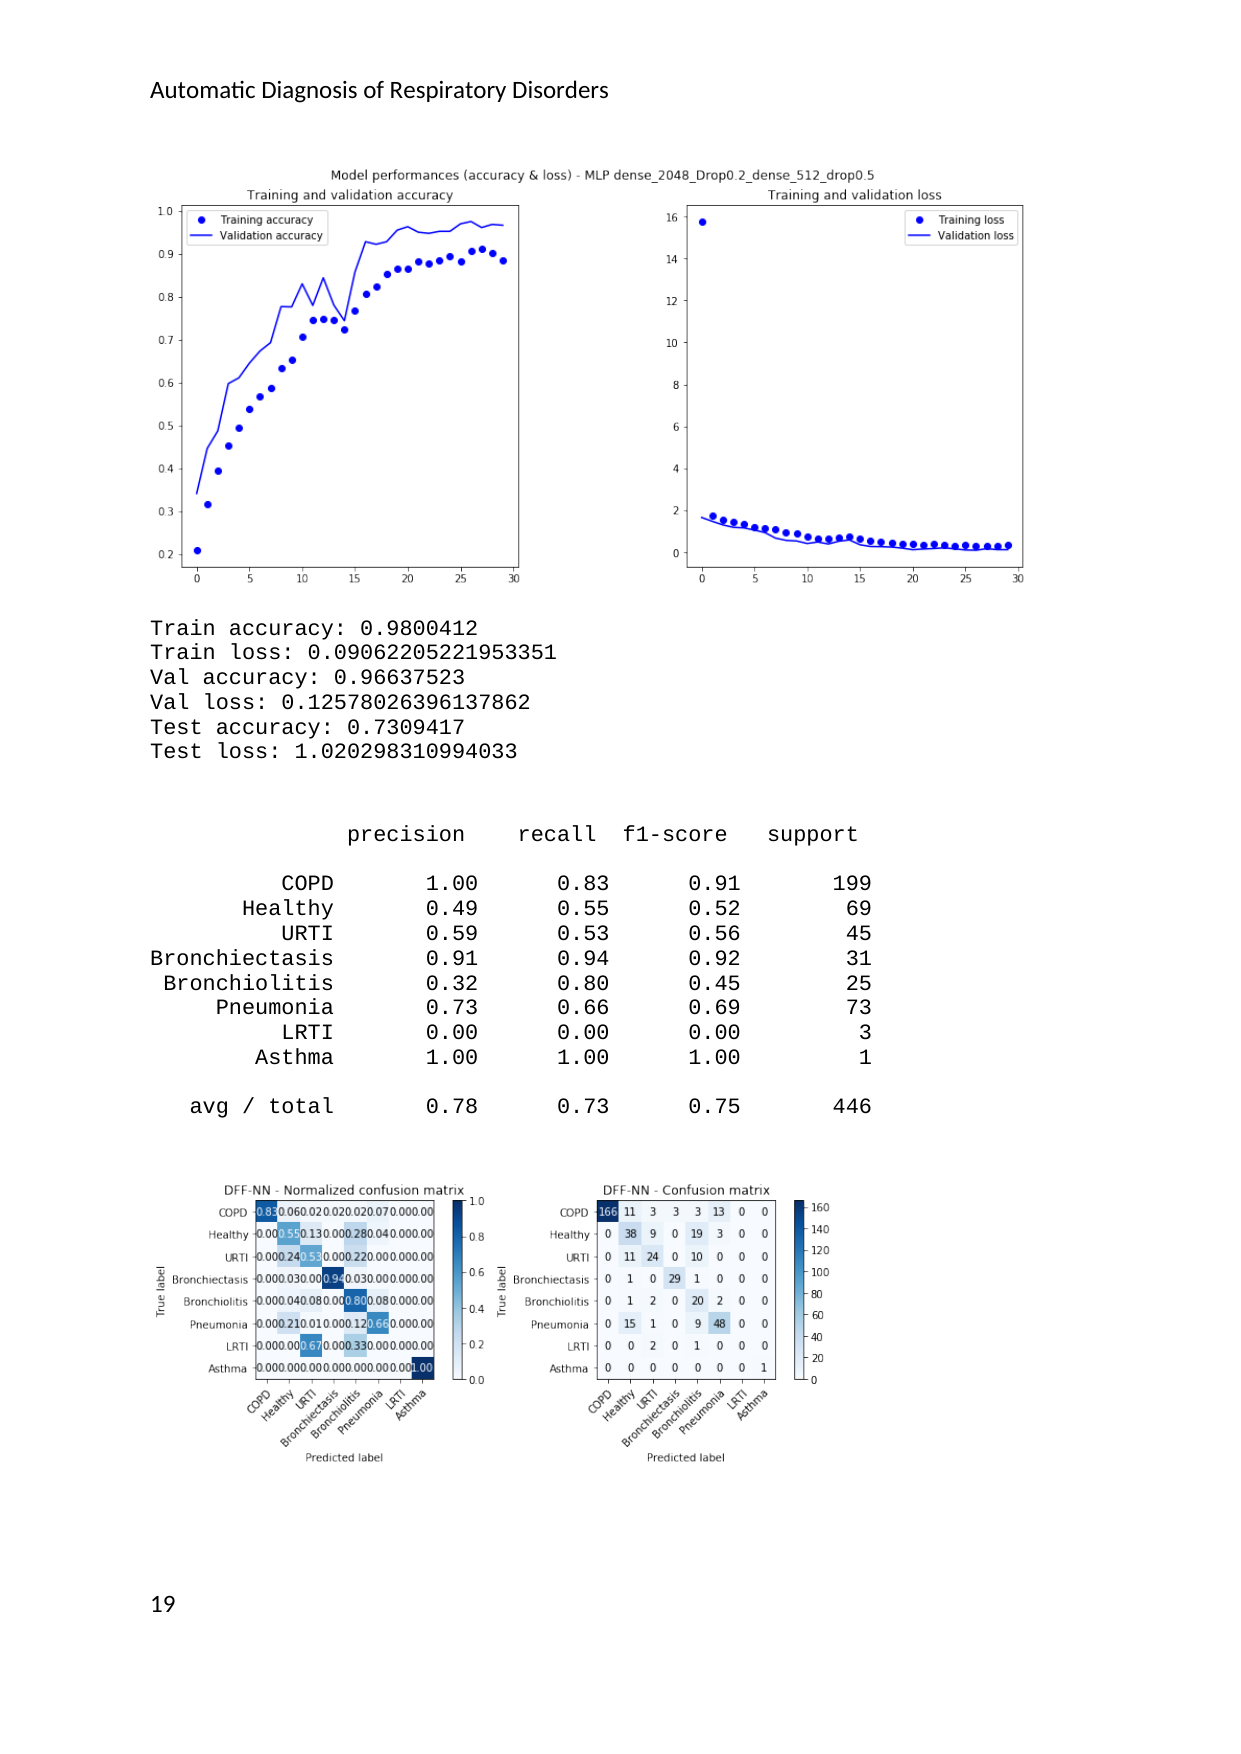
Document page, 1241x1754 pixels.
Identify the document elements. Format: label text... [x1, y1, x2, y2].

text Bronchiectasis 0.91 0.94 0.92 31 [150, 947, 1090, 972]
text Val accuracy: 0.96637523 [150, 666, 1090, 691]
text avg / total 0.78 0.73 0.75 446 [150, 1096, 1090, 1121]
text Test accuracy: 0.7309417 [150, 716, 1090, 741]
text Train accuracy: 0.9800412 [150, 617, 1090, 642]
text Test loss: 1.020298310994033 [150, 741, 1090, 766]
text Healthy 0.49 0.55 0.52 69 [150, 897, 1090, 922]
text COPD 1.00 0.83 0.91 199 [150, 873, 1090, 897]
text LRTI 0.00 0.00 0.00 3 [150, 1021, 1090, 1046]
text Val loss: 0.12578026396137862 [150, 691, 1090, 716]
text precision recall f1-score support [150, 823, 1090, 848]
text Pneumonia 0.73 0.66 0.69 73 [150, 997, 1090, 1021]
text Bronchiolitis 0.32 0.80 0.45 25 [150, 972, 1090, 997]
picture [150, 1178, 838, 1470]
text URTI 0.59 0.53 0.56 45 [150, 922, 1090, 947]
picture [150, 162, 1034, 592]
text Train loss: 0.09062205221953351 [150, 642, 1090, 666]
text Asthma 1.00 1.00 1.00 1 [150, 1046, 1090, 1071]
